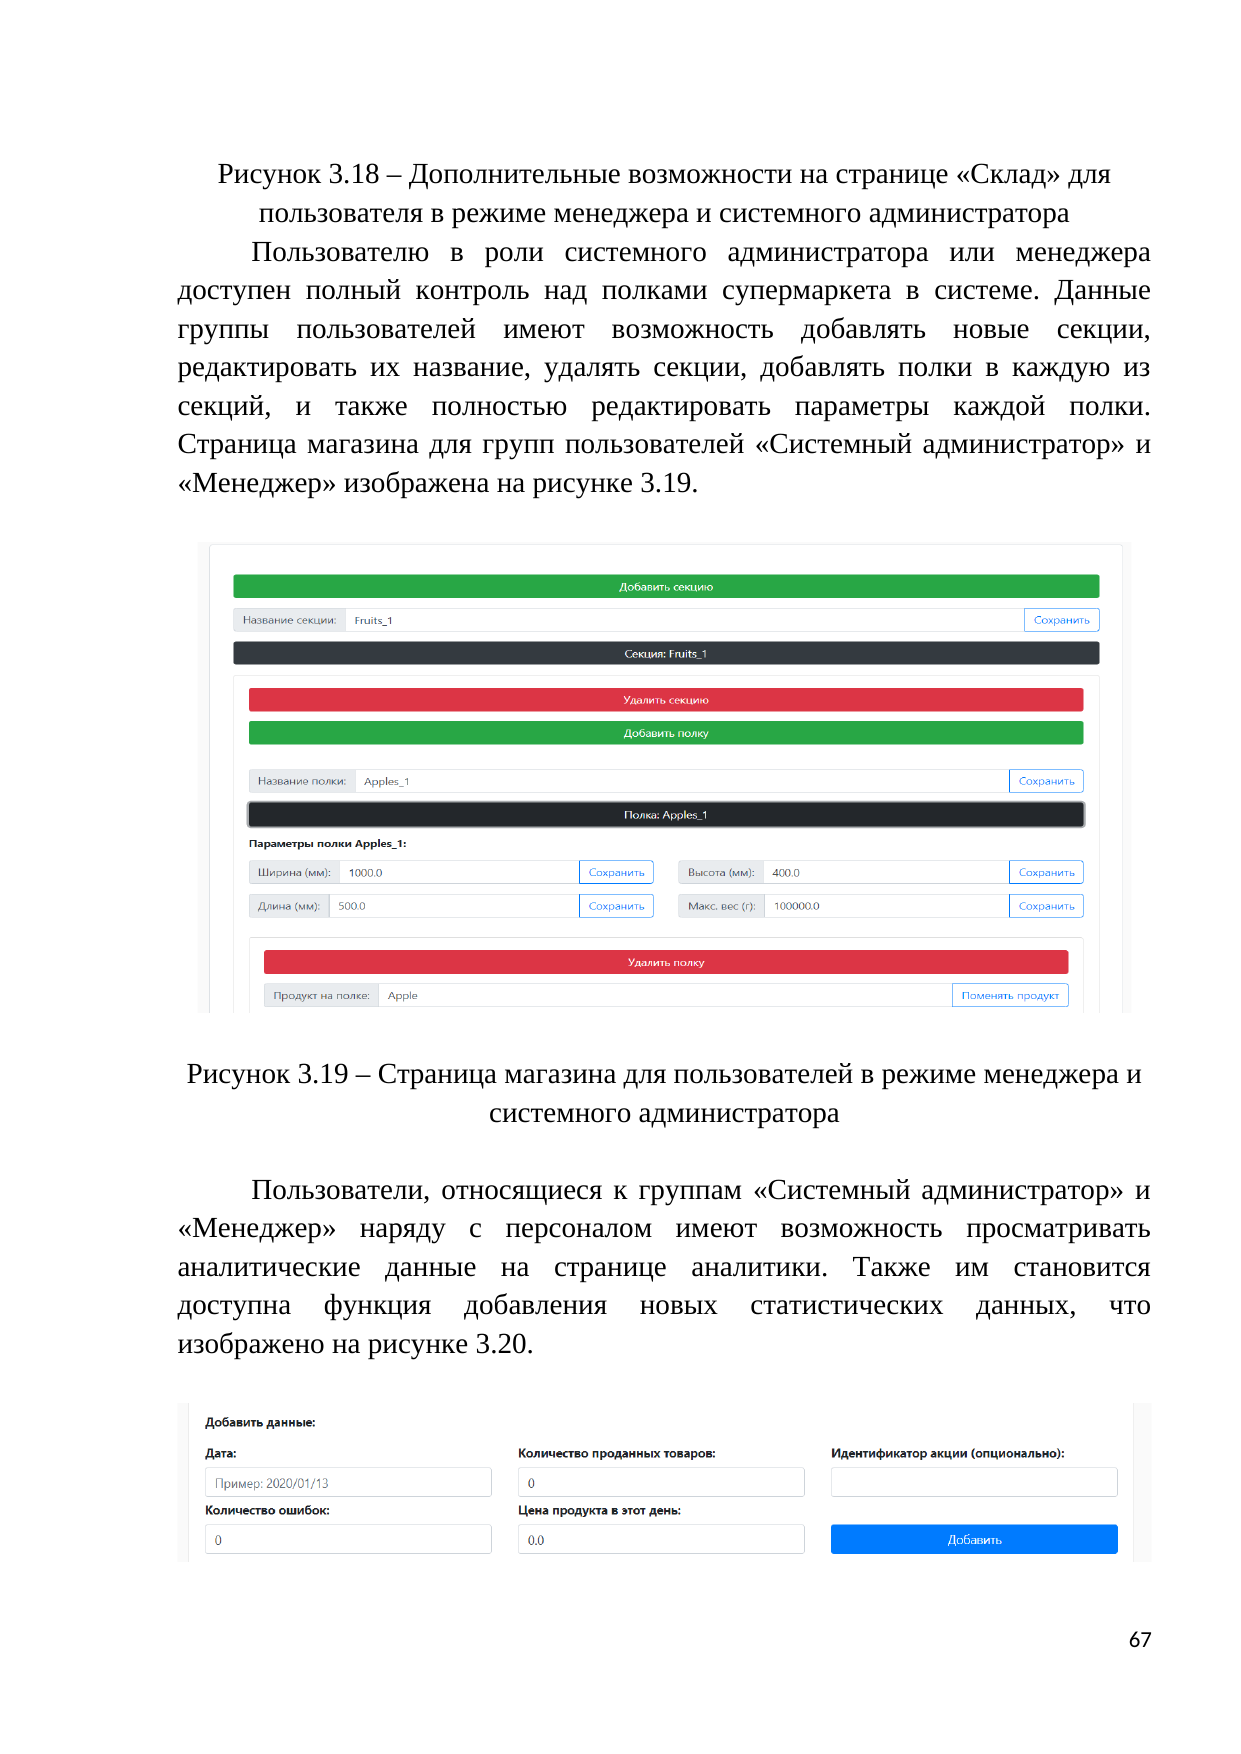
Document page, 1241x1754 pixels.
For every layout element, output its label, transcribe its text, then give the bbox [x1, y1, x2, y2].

text Рисунок 3.19 – Страница магазина для пользователей в режиме менеджера и системного администратора [177, 1056, 1152, 1128]
text Рисунок 3.18 – Дополнительные возможности на странице «Склад» для пользователя в режиме менеджера и системного администратора [177, 157, 1152, 229]
text Пользователи, относящиеся к группам «Системный администратор» и «Менеджер» наряду с персоналом имеют возможность просматривать аналитические данные на странице аналитики. Также им становится доступна функция добавления новых статистических данных, что изображено на рисунке 3.20. [177, 1172, 1152, 1359]
picture [197, 542, 1132, 1013]
text Пользователю в роли системного администратора или менеджера доступен полный контроль над полками супермаркета в системе. Данные группы пользователей имеют возможность добавлять новые секции, редактировать их название, удалять секции, добавлять полки в каждую из секций, и также полностью редактировать параметры каждой полки. Страница магазина для групп пользователей «Системный администратор» и «Менеджер» изображена на рисунке 3.19. [177, 234, 1152, 498]
picture [177, 1403, 1152, 1562]
